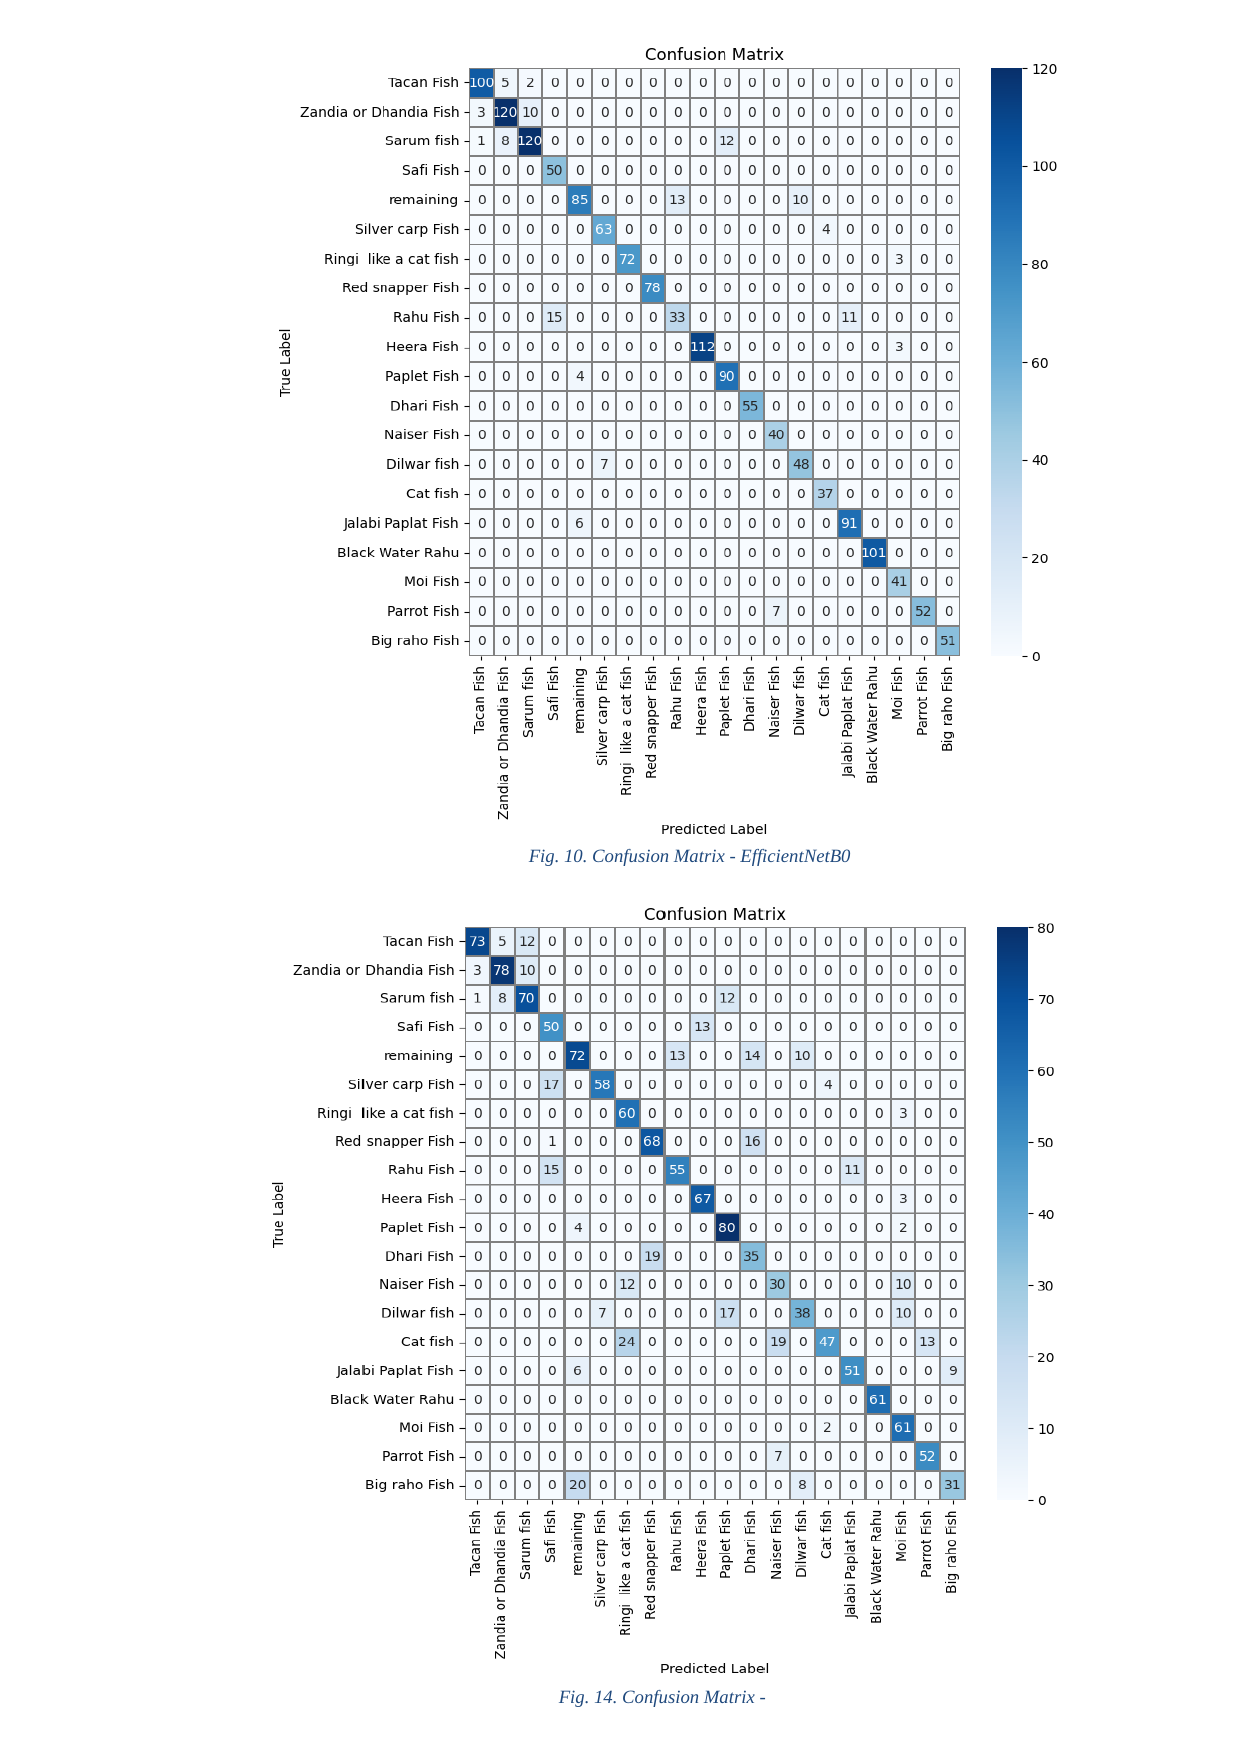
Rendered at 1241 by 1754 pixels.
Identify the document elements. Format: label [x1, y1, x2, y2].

picture [263, 897, 1066, 1685]
picture [270, 37, 1066, 846]
